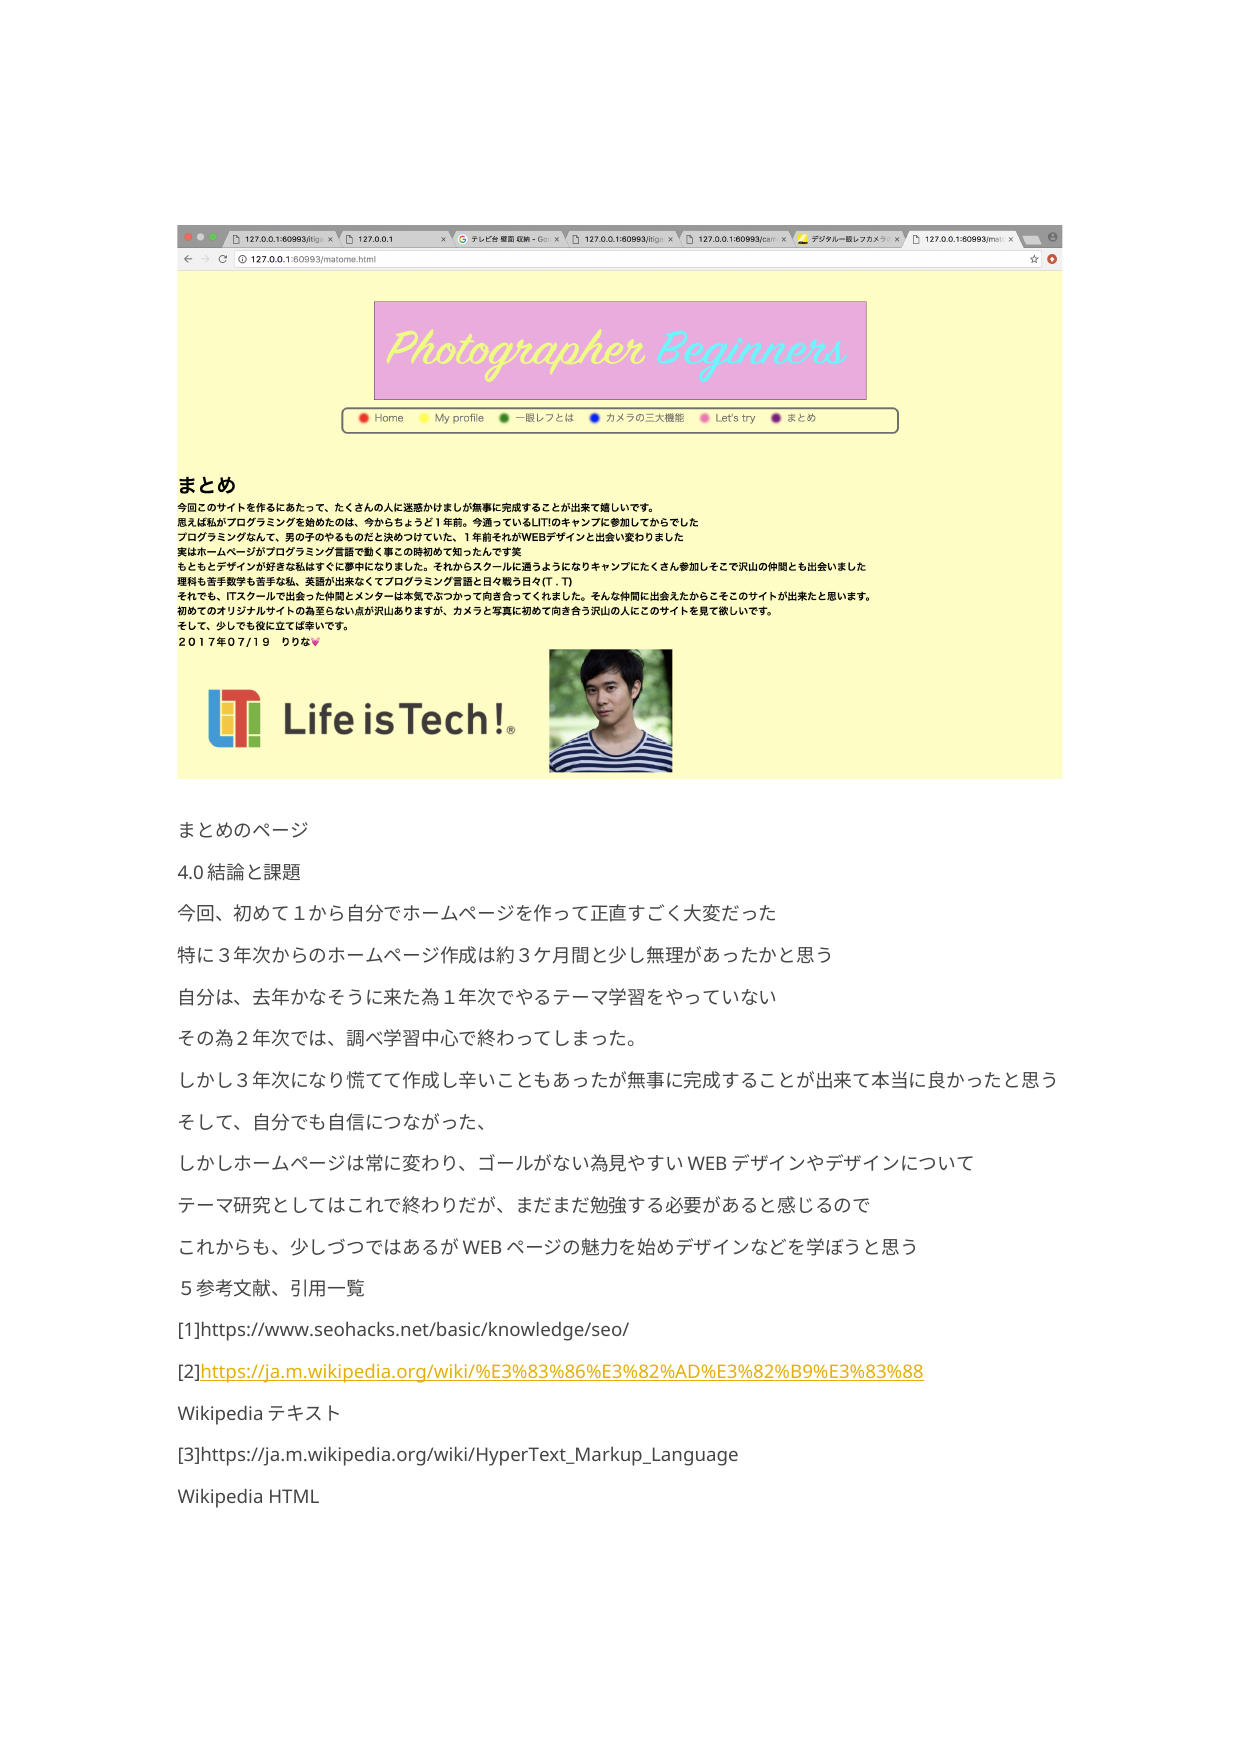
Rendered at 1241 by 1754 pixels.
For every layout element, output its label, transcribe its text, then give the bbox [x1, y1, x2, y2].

text しかし３年次になり慌てて作成し辛いこともあったが無事に完成することが出来て本当に良かったと思う [177, 1058, 1063, 1100]
text [1]https://www.seohacks.net/basic/knowledge/seo/ [177, 1308, 1063, 1350]
text 今回、初めて１から自分でホームページを作って正直すごく大変だった [177, 892, 1063, 933]
text 特に３年次からのホームページ作成は約３ケ月間と少し無理があったかと思う [177, 933, 1063, 975]
text そして、自分でも自信につながった、 [177, 1100, 1063, 1142]
text その為２年次では、調べ学習中心で終わってしまった。 [177, 1017, 1063, 1058]
text しかしホームページは常に変わり、ゴールがない為見やすいWEBデザインやデザインについて [177, 1142, 1063, 1183]
text まとめのページ [177, 808, 1063, 850]
text テーマ研究としてはこれで終わりだが、まだまだ勉強する必要があると感じるので [177, 1183, 1063, 1225]
text [3]https://ja.m.wikipedia.org/wiki/HyperText_Markup_Language [177, 1433, 1063, 1475]
text これからも、少しづつではあるがWEBページの魅力を始めデザインなどを学ぼうと思う [177, 1225, 1063, 1267]
text 自分は、去年かなそうに来た為１年次でやるテーマ学習をやっていない [177, 975, 1063, 1017]
text ５参考文献、引用一覧 [177, 1267, 1063, 1308]
text Wikipedia HTML [177, 1475, 1063, 1517]
text [2]https://ja.m.wikipedia.org/wiki/%E3%83%86%E3%82%AD%E3%82%B9%E3%83%88 [177, 1350, 1063, 1392]
text Wikipediaテキスト [177, 1392, 1063, 1433]
picture [177, 225, 1063, 779]
text 4.0結論と課題 [177, 850, 1063, 892]
